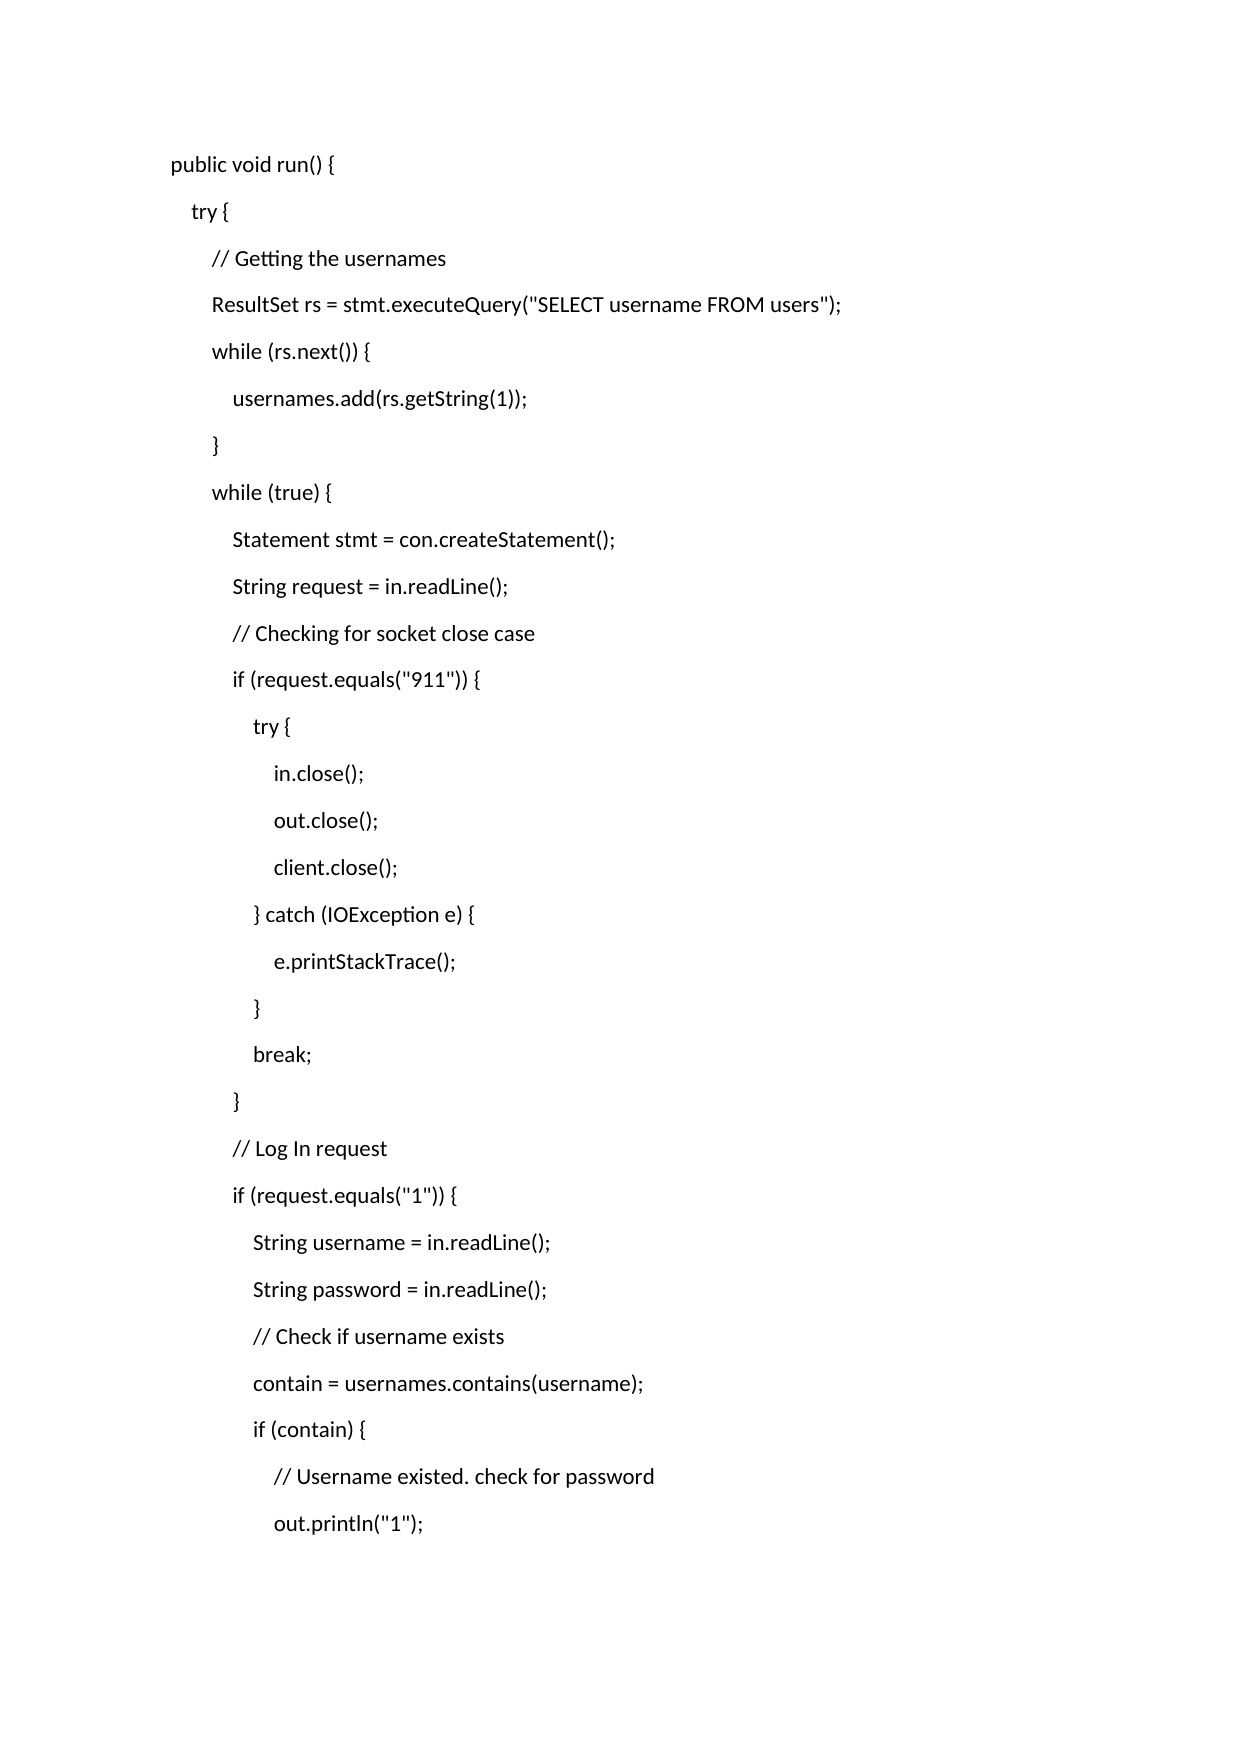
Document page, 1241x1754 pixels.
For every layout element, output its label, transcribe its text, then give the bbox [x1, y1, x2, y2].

text usernames.add(rs.getString(1)); [150, 384, 1090, 412]
text contain = usernames.contains(username); [150, 1369, 1090, 1397]
text e.printStackTrace(); [150, 947, 1090, 975]
text // Getting the usernames [150, 244, 1090, 272]
text } [150, 1087, 1090, 1116]
text // Checking for socket close case [150, 619, 1090, 647]
text String username = in.readLine(); [150, 1228, 1090, 1256]
text public void run() { [150, 150, 1090, 178]
text in.close(); [150, 759, 1090, 787]
text if (request.equals("911")) { [150, 666, 1090, 694]
text } catch (IOException e) { [150, 900, 1090, 928]
text out.println("1"); [150, 1509, 1090, 1537]
text while (true) { [150, 478, 1090, 506]
text String password = in.readLine(); [150, 1275, 1090, 1303]
text Statement stmt = con.createStatement(); [150, 525, 1090, 553]
text // Username existed. check for password [150, 1462, 1090, 1491]
text } [150, 994, 1090, 1022]
text // Log In request [150, 1134, 1090, 1162]
text if (contain) { [150, 1416, 1090, 1444]
text while (rs.next()) { [150, 337, 1090, 366]
text out.close(); [150, 806, 1090, 834]
text break; [150, 1041, 1090, 1069]
text try { [150, 197, 1090, 225]
text try { [150, 712, 1090, 741]
text ResultSet rs = stmt.executeQuery("SELECT username FROM users"); [150, 291, 1090, 319]
text } [150, 431, 1090, 459]
text // Check if username exists [150, 1322, 1090, 1350]
text if (request.equals("1")) { [150, 1181, 1090, 1209]
text String request = in.readLine(); [150, 572, 1090, 600]
text client.close(); [150, 853, 1090, 881]
